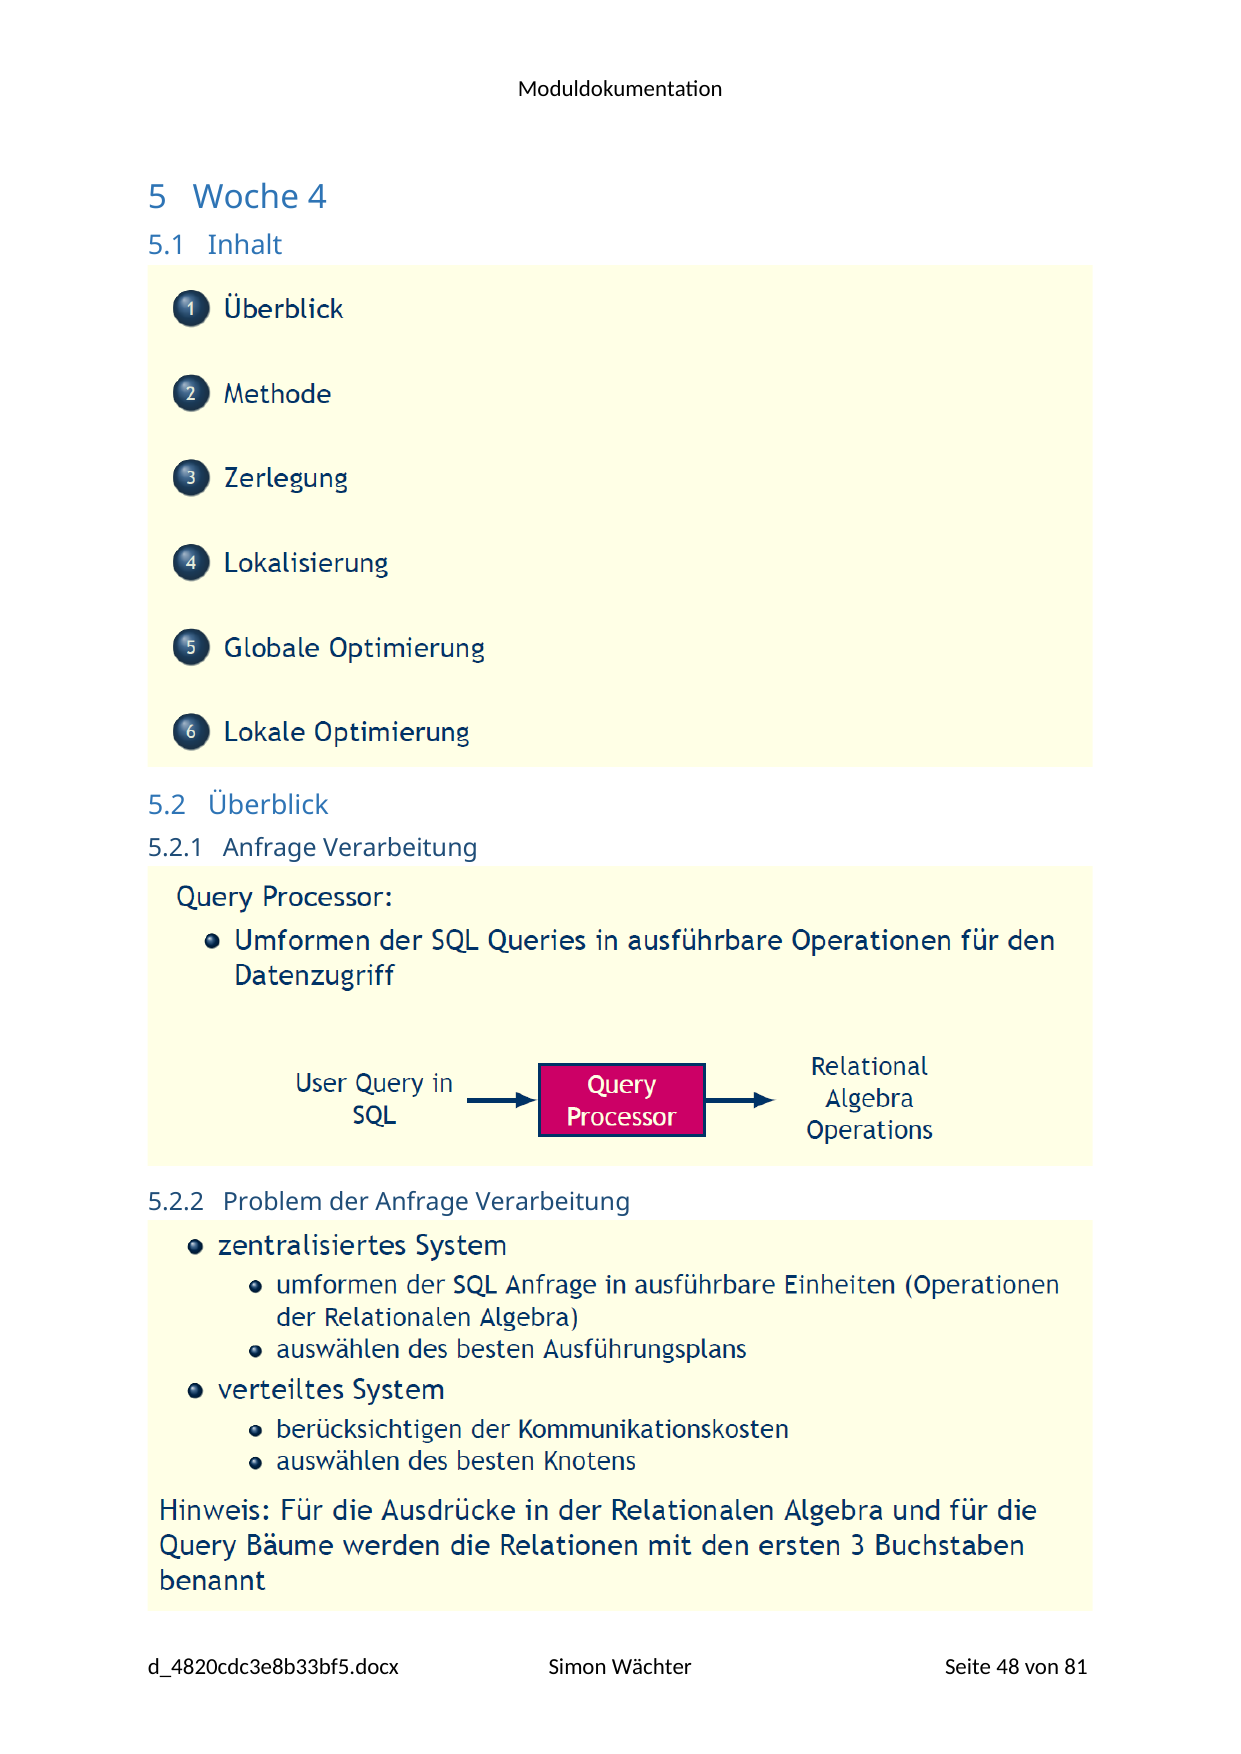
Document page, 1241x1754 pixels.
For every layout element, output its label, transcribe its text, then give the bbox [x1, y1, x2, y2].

picture [147, 866, 1093, 1166]
subtitle Problem der Anfrage Verarbeitung [148, 1184, 1093, 1218]
subtitle Überblick [148, 785, 1093, 822]
picture [147, 1220, 1093, 1611]
subtitle Inhalt [148, 226, 1093, 263]
subtitle Woche 4 [148, 173, 1093, 218]
picture [147, 265, 1093, 767]
subtitle Anfrage Verarbeitung [148, 829, 1093, 863]
